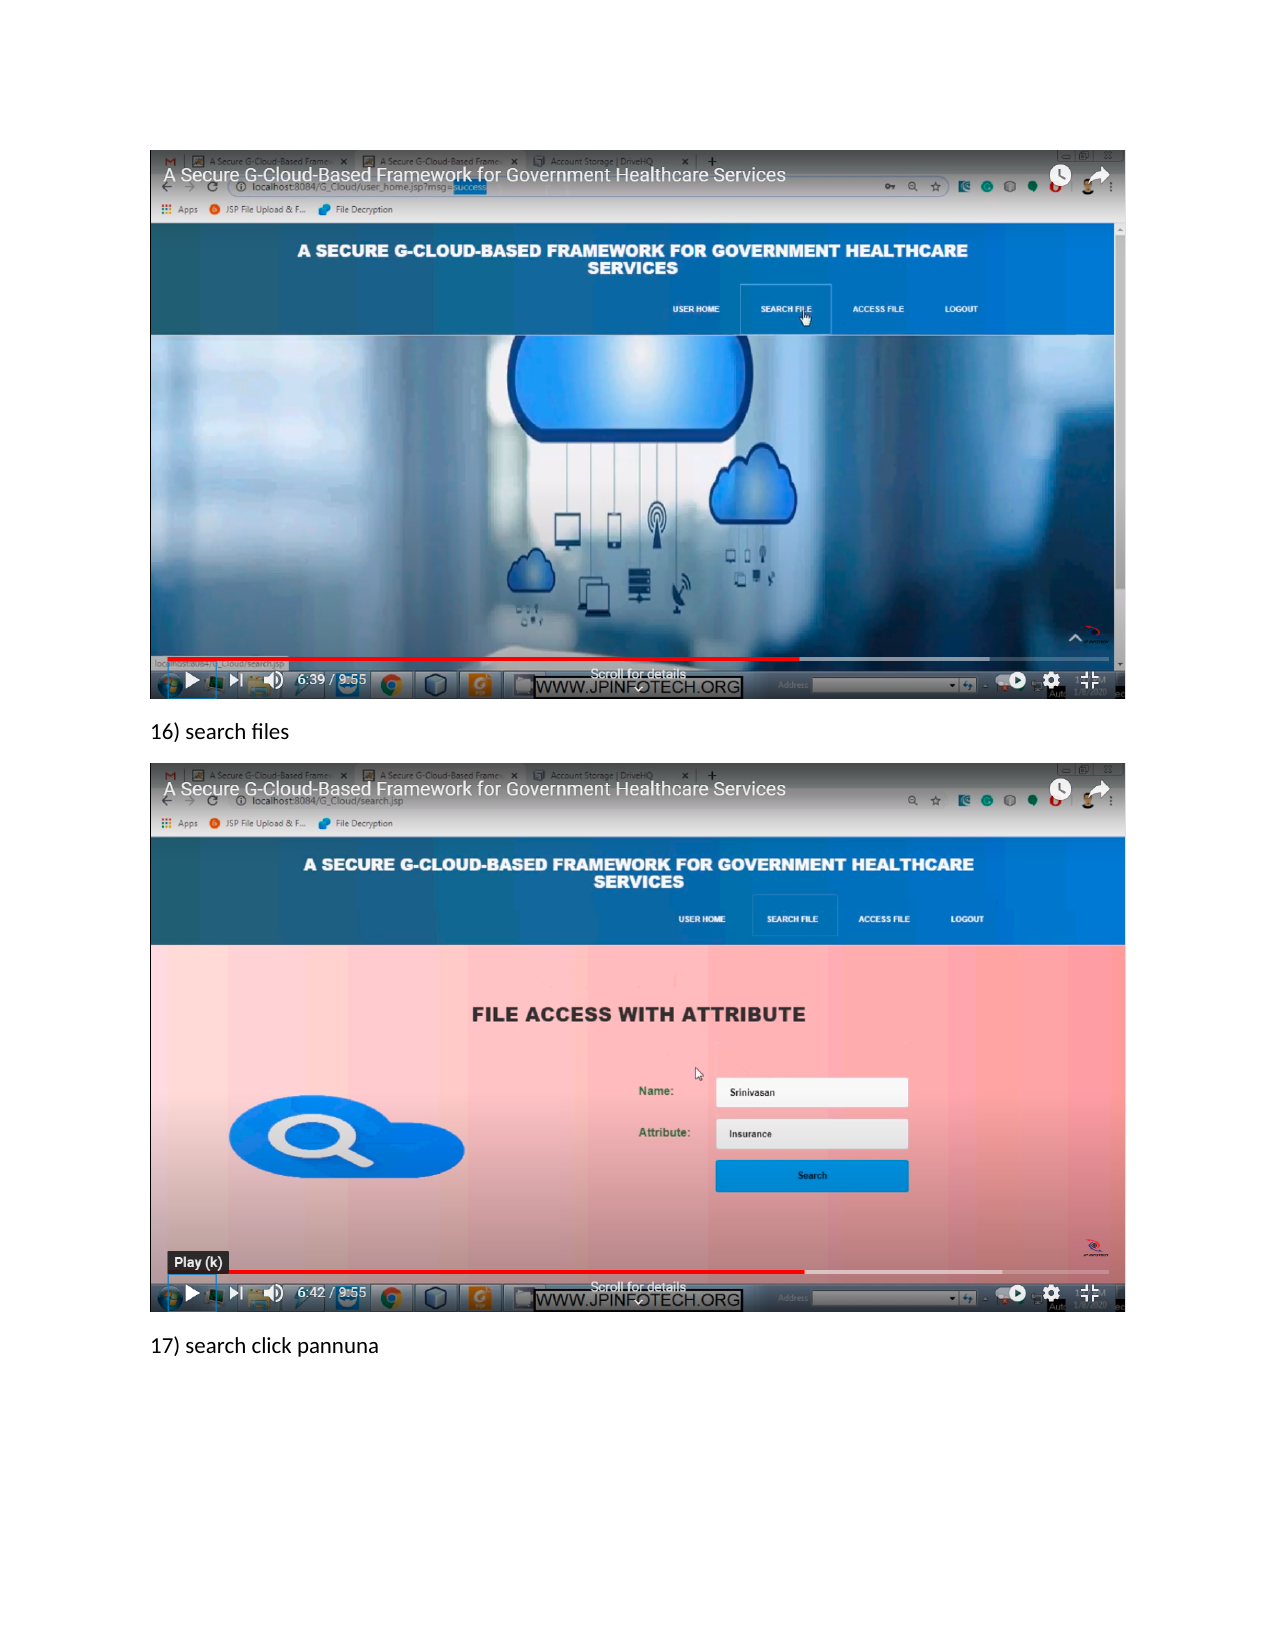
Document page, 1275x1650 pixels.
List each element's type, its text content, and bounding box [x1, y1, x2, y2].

text 17) search click pannuna [150, 1331, 1125, 1359]
picture [150, 150, 1125, 699]
text 16) search files [150, 717, 1125, 745]
picture [150, 763, 1125, 1312]
